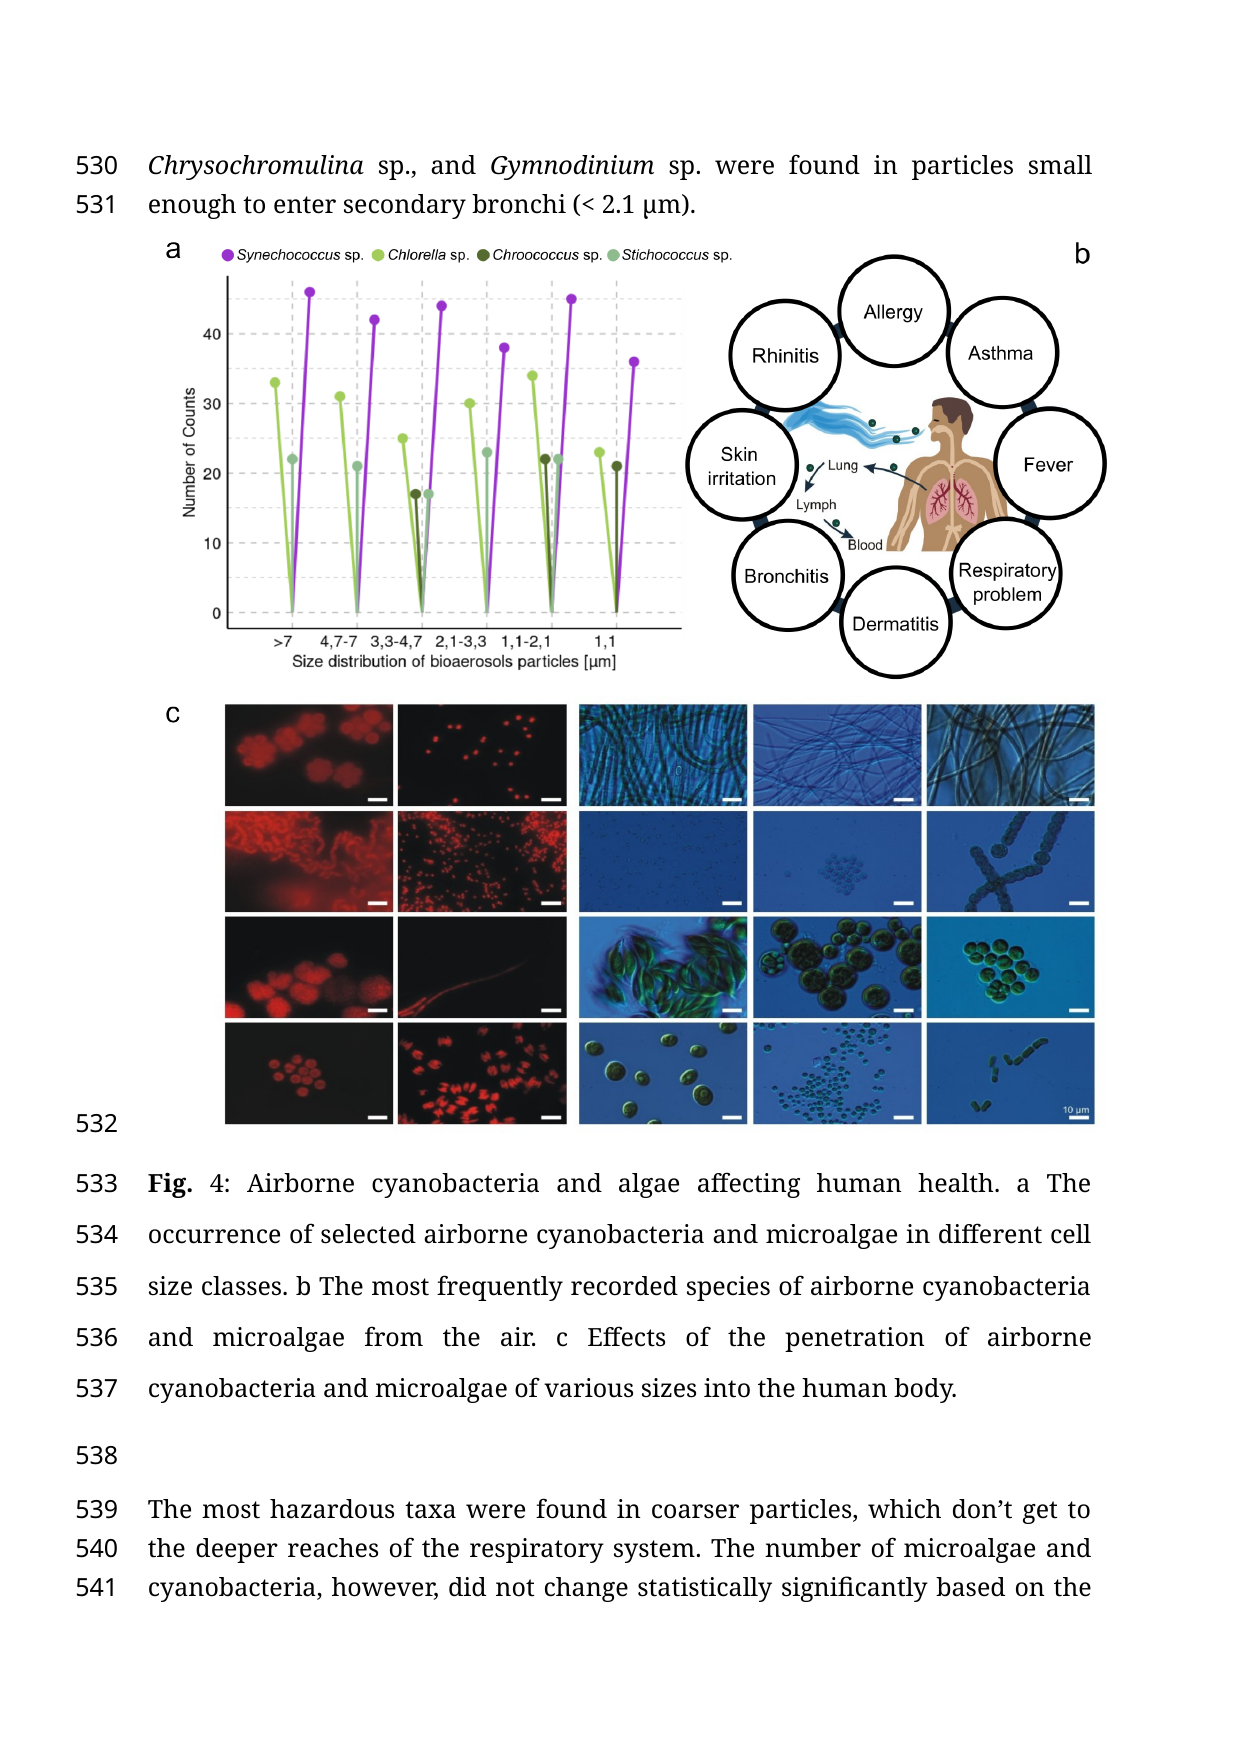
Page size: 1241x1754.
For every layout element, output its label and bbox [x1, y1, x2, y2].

text [148, 148, 1093, 221]
text [148, 1492, 1093, 1604]
picture [166, 240, 1111, 1133]
